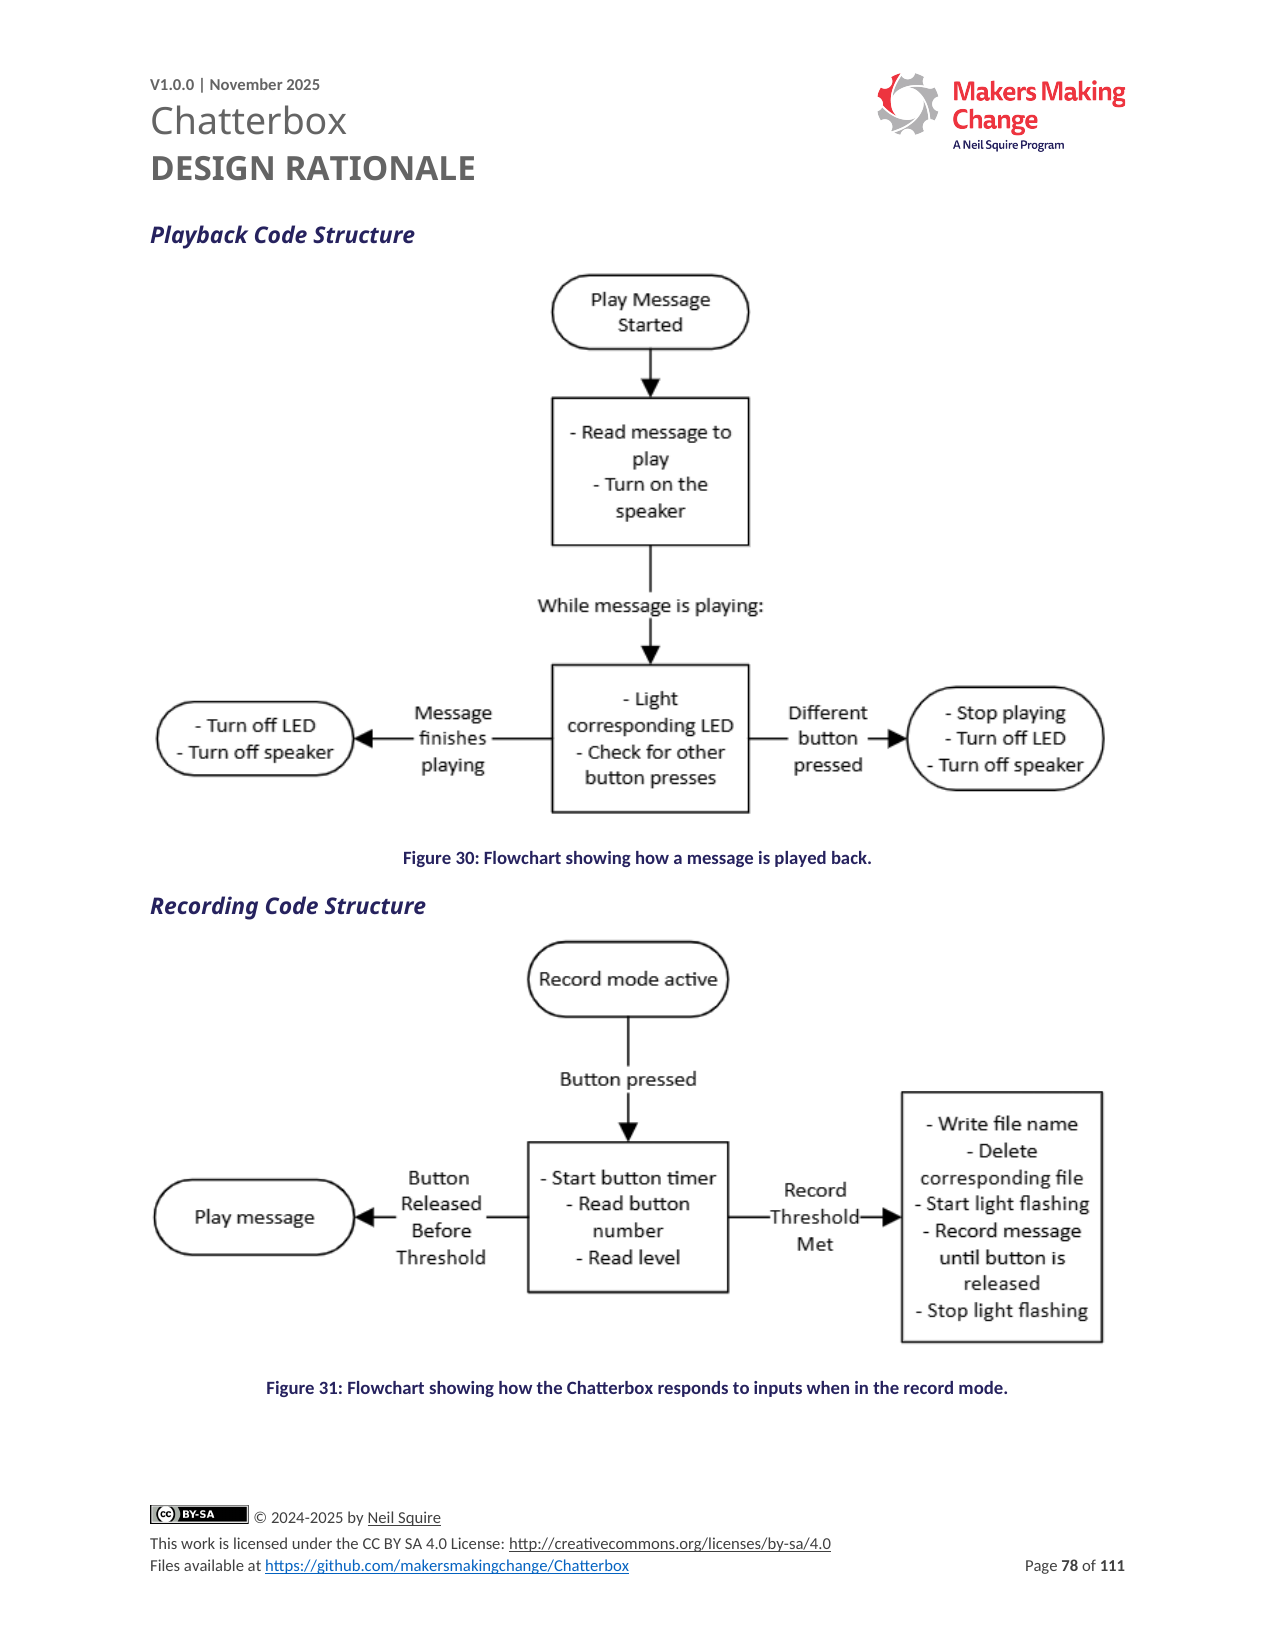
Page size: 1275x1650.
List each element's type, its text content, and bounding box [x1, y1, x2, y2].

picture [150, 254, 1125, 821]
picture [150, 925, 1125, 1351]
text Figure 30: Flowchart showing how a message is played back. [150, 846, 1125, 869]
text Figure 31: Flowchart showing how the Chatterbox responds to inputs when in the record mode. [150, 1376, 1125, 1399]
subtitle Playback Code Structure [150, 218, 1125, 250]
picture [877, 73, 1125, 152]
picture [150, 1505, 249, 1524]
subtitle Recording Code Structure [150, 889, 1125, 921]
